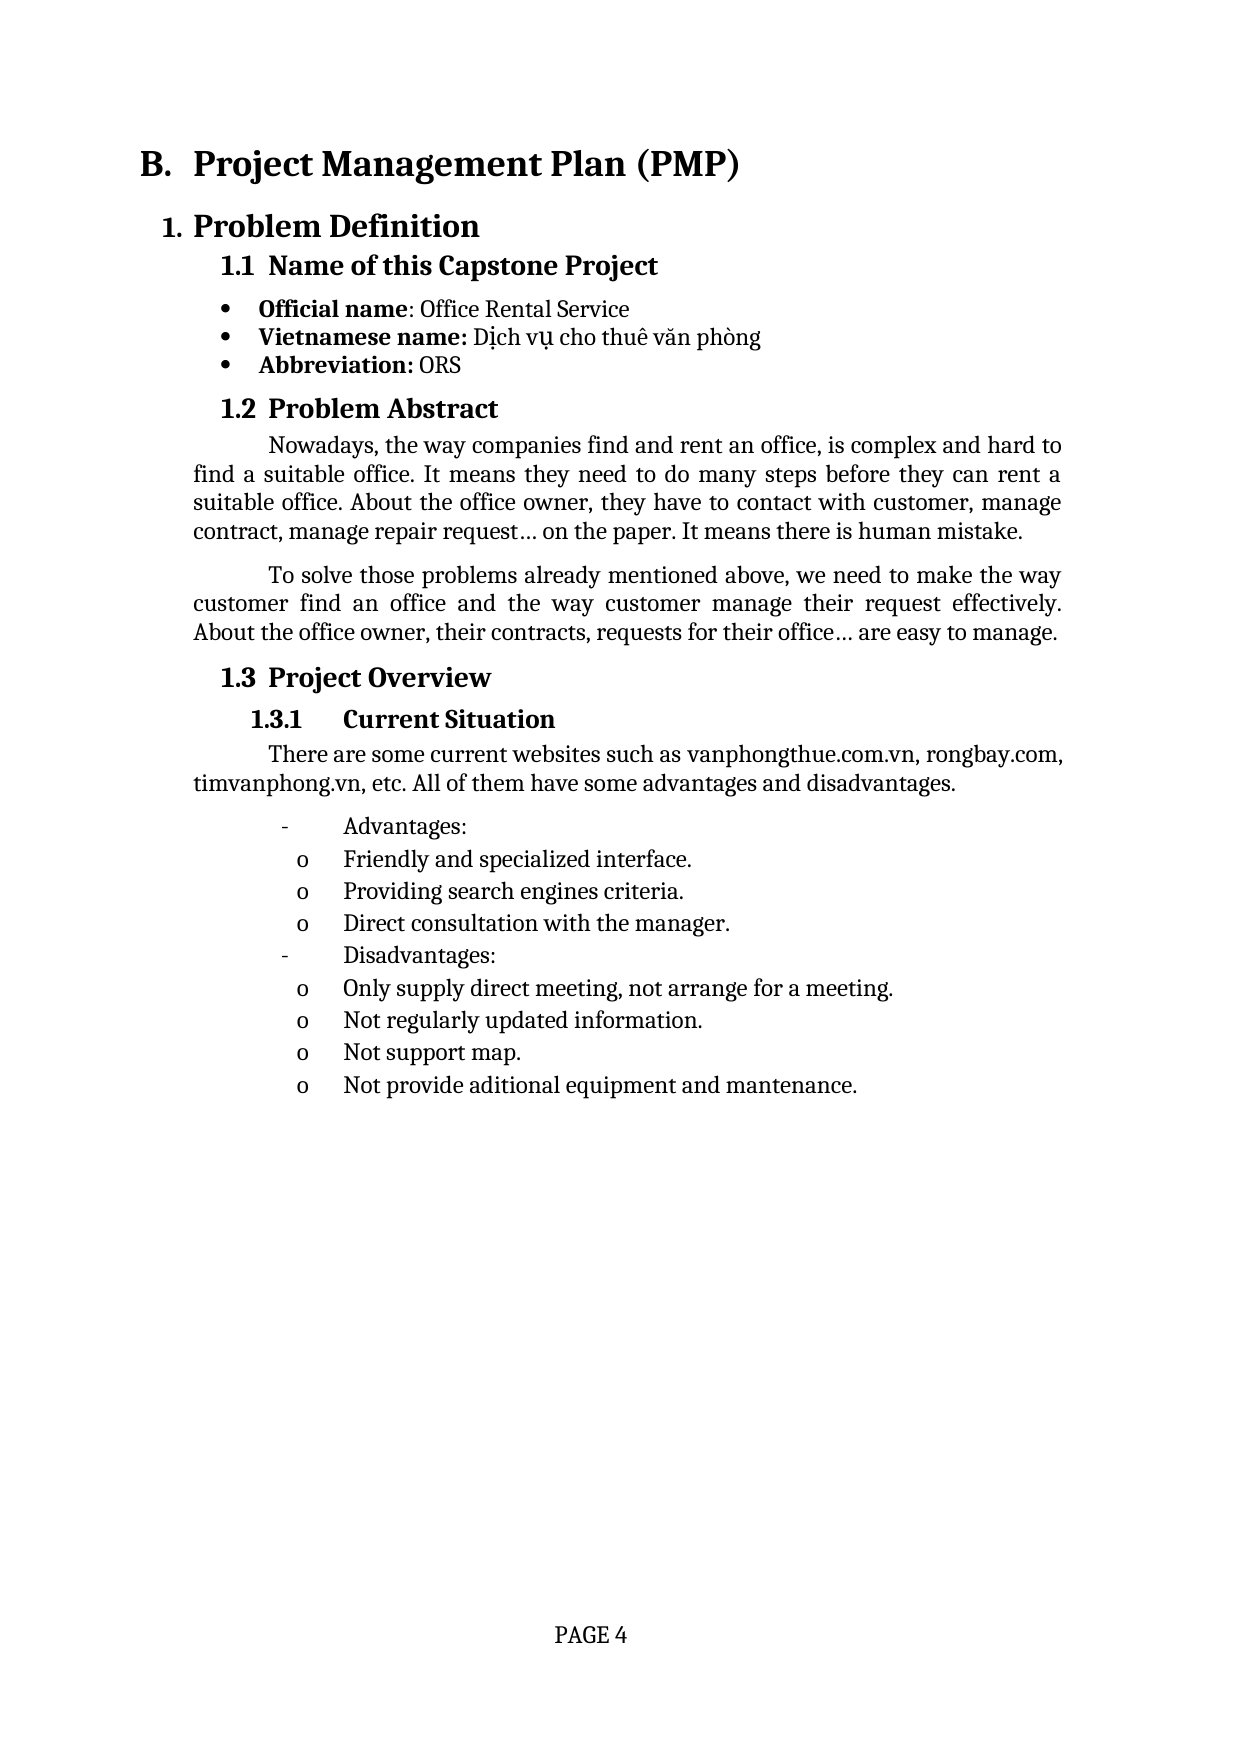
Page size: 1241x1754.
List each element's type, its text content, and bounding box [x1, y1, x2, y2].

subtitle Problem Abstract [221, 392, 1063, 426]
list Vietnamese name: Dịch vụ cho thuê văn phòng [221, 323, 1063, 351]
subtitle Problem Definition [162, 207, 1063, 245]
list Abbreviation: ORS [221, 351, 1063, 380]
subtitle Current Situation [251, 704, 1063, 735]
list Providing search engines criteria. [297, 877, 1063, 906]
text To solve those problems already mentioned above, we need to make the way customer find an office and the way customer manage their request effectively. About the office owner, their contracts, requests for their office… are easy to manage. [193, 561, 1063, 647]
text Nowadays, the way companies find and rent an office, is complex and hard to find a suitable office. It means they need to do many steps before they can rent a suitable office. About the office owner, they have to contact with customer, manage contract, manage repair request… on the paper. It means there is human mistake. [193, 431, 1063, 546]
list Not provide aditional equipment and mantenance. [297, 1071, 1063, 1099]
list Direct consultation with the manager. [297, 909, 1063, 938]
subtitle Project Management Plan (PMP) [139, 143, 1063, 186]
text There are some current websites such as vanphongthue.com.vn, rongbay.com, timvanphong.vn, etc. All of them have some advantages and disadvantages. [193, 740, 1063, 797]
subtitle Project Overview [221, 662, 1063, 695]
list Disadvantages: [281, 941, 1063, 970]
list Only supply direct meeting, not arrange for a meeting. [297, 974, 1063, 1002]
list Not regularly updated information. [297, 1006, 1063, 1035]
subtitle Name of this Capstone Project [221, 249, 1063, 283]
list Friendly and specialized interface. [297, 844, 1063, 873]
list Not support map. [297, 1038, 1063, 1067]
list Official name: Office Rental Service [221, 294, 1063, 323]
list Advantages: [281, 812, 1063, 841]
